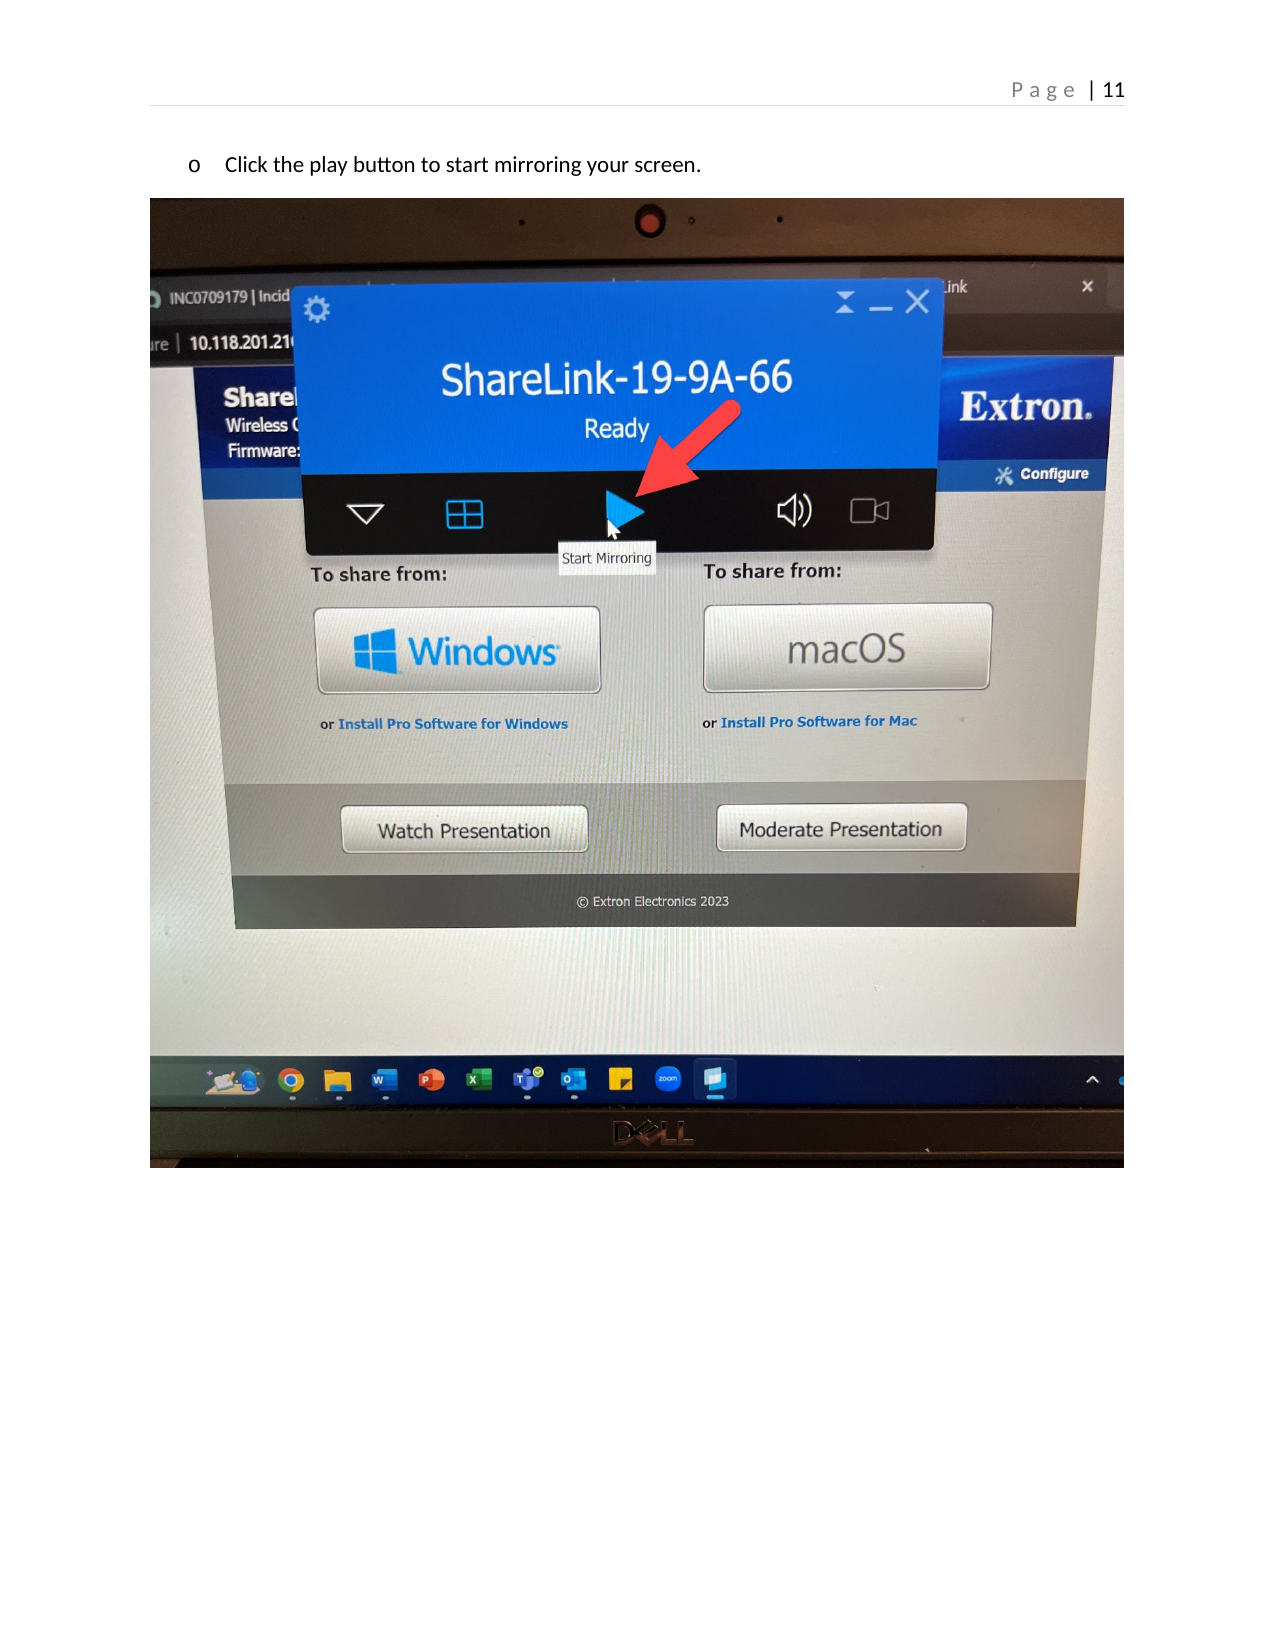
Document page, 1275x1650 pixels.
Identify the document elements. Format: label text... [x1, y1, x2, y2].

picture [150, 198, 1124, 1168]
list Click the play button to start mirroring your screen. [187, 150, 1125, 179]
